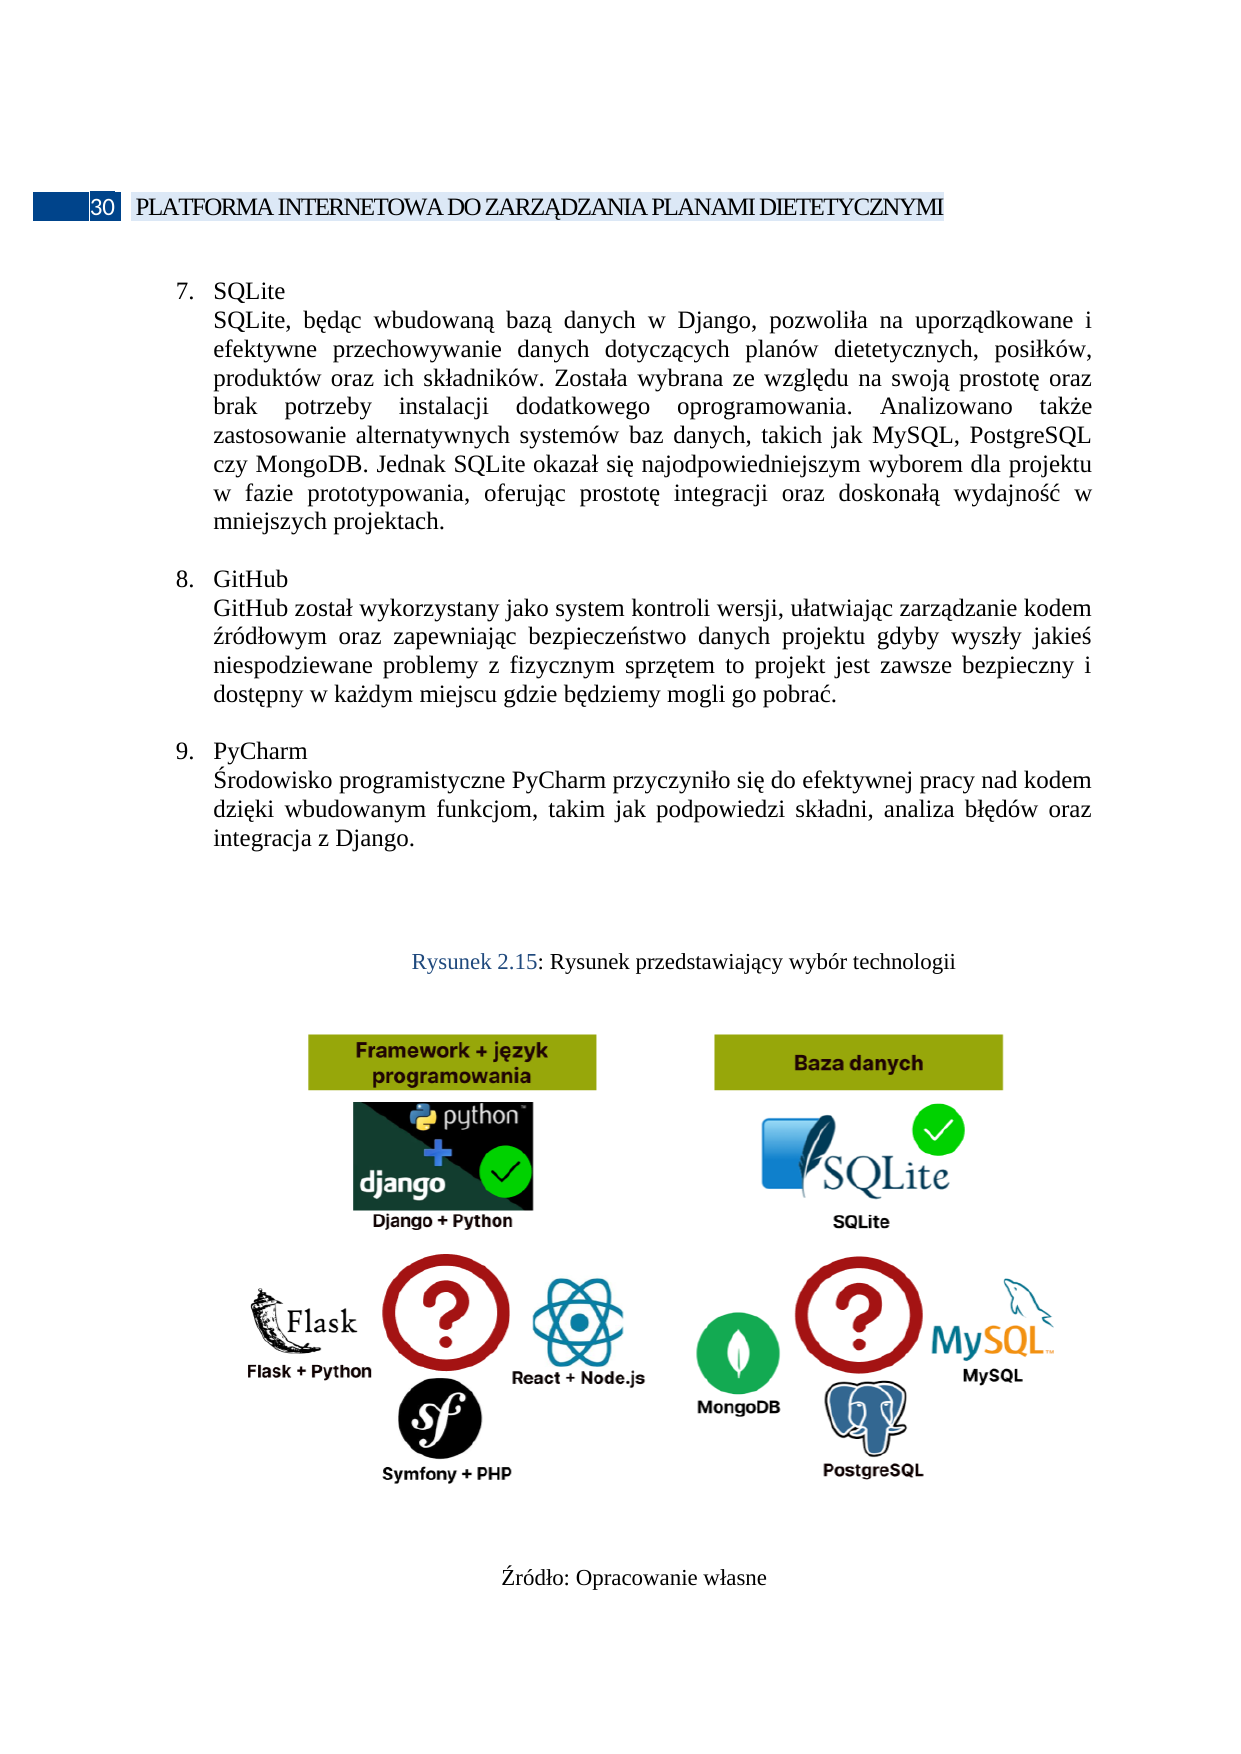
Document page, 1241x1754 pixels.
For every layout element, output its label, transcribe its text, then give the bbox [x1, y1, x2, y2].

list GitHub został wykorzystany jako system kontroli wersji, ułatwiając zarządzanie kodem źródłowym oraz zapewniając bezpieczeństwo danych projektu gdyby wyszły jakieś niespodziewane problemy z fizycznym sprzętem to projekt jest zawsze bezpieczny i dostępny w każdym miejscu gdzie będziemy mogli go pobrać. [213, 593, 1093, 708]
list GitHub [176, 564, 1093, 593]
list Środowisko programistyczne PyCharm przyczyniło się do efektywnej pracy nad kodem dzięki wbudowanym funkcjom, takim jak podpowiedzi składni, analiza błędów oraz integracja z Django. [213, 765, 1093, 851]
text Źródło: Opracowanie własne [176, 1563, 1093, 1590]
list Rysunek 2.15: Rysunek przedstawiający wybór technologii [237, 948, 1093, 974]
list SQLite [176, 276, 1093, 305]
list SQLite, będąc wbudowaną bazą danych w Django, pozwoliła na uporządkowane i efektywne przechowywanie danych dotyczących planów dietetycznych, posiłków, produktów oraz ich składników. Została wybrana ze względu na swoją prostotę oraz brak potrzeby instalacji dodatkowego oprogramowania. Analizowano także zastosowanie alternatywnych systemów baz danych, takich jak MySQL, PostgreSQL czy MongoDB. Jednak SQLite okazał się najodpowiedniejszym wyborem dla projektu w fazie prototypowania, oferując prostotę integracji oraz doskonałą wydajność w mniejszych projektach. [213, 305, 1093, 535]
list PyCharm [176, 736, 1093, 765]
text 30 PLATFORMA INTERNETOWA DO ZARZĄDZANIA PLANAMI DIETETYCZNYMI [115, 191, 1093, 221]
picture [213, 1003, 1104, 1554]
